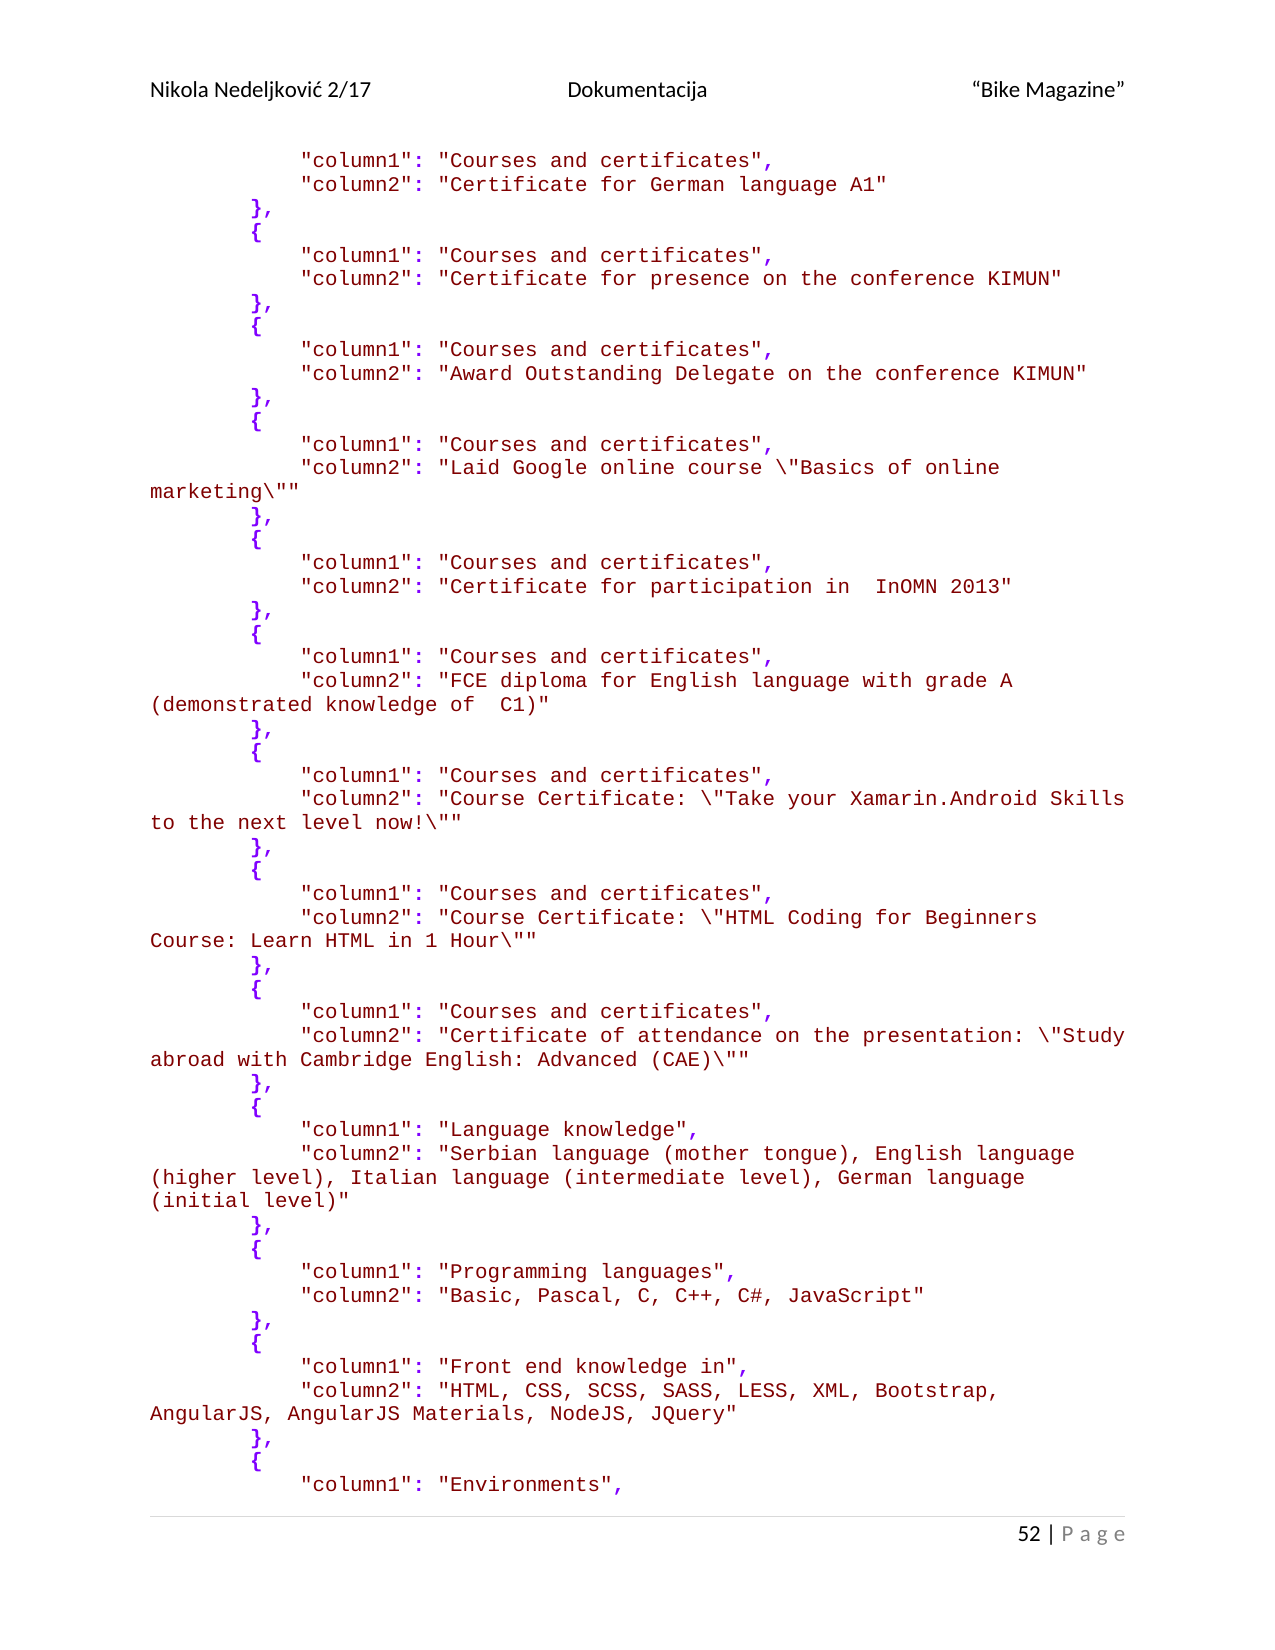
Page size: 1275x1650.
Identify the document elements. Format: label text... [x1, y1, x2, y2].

text "column1": "Courses and certificates", [150, 244, 1125, 268]
text "column1": "Courses and certificates", [150, 765, 1125, 788]
text }, [150, 599, 1125, 623]
text }, [150, 1214, 1125, 1238]
text }, [150, 197, 1125, 221]
text "column2": "Course Certificate: \"Take your Xamarin.Android Skills to the next level now!\"" [150, 788, 1125, 836]
text { [150, 623, 1125, 647]
text "column1": "Courses and certificates", [150, 150, 1125, 174]
text "column2": "HTML, CSS, SCSS, SASS, LESS, XML, Bootstrap, AngularJS, AngularJS Materials, NodeJS, JQuery" [150, 1379, 1125, 1427]
text "column1": "Courses and certificates", [150, 434, 1125, 457]
text }, [150, 954, 1125, 978]
text "column1": "Courses and certificates", [150, 552, 1125, 576]
text "column1": "Language knowledge", [150, 1119, 1125, 1143]
text "column2": "Laid Google online course \"Basics of online marketing\"" [150, 457, 1125, 505]
text { [150, 528, 1125, 552]
text "column1": "Courses and certificates", [150, 339, 1125, 363]
text "column2": "Certificate for participation in InOMN 2013" [150, 576, 1125, 599]
text }, [150, 1309, 1125, 1332]
text { [150, 1238, 1125, 1261]
text "column2": "Course Certificate: \"HTML Coding for Beginners Course: Learn HTML in 1 Hour\"" [150, 907, 1125, 954]
text "column2": "Award Outstanding Delegate on the conference KIMUN" [150, 363, 1125, 386]
text }, [150, 717, 1125, 741]
text { [150, 316, 1125, 339]
text { [150, 1096, 1125, 1119]
text "column1": "Courses and certificates", [150, 883, 1125, 907]
text { [150, 741, 1125, 765]
text { [150, 978, 1125, 1001]
text "column2": "FCE diploma for English language with grade A (demonstrated knowledge of C1)" [150, 670, 1125, 717]
text "column2": "Certificate for German language А1" [150, 174, 1125, 197]
text { [150, 221, 1125, 244]
text "column1": "Environments", [150, 1474, 1125, 1498]
text }, [150, 292, 1125, 316]
text { [150, 1451, 1125, 1474]
text "column2": "Serbian language (mother tongue), English language (higher level), Italian language (intermediate level), German language (initial level)" [150, 1143, 1125, 1214]
text { [150, 859, 1125, 883]
text }, [150, 1072, 1125, 1096]
text "column1": "Front end knowledge in", [150, 1356, 1125, 1379]
text }, [150, 1427, 1125, 1451]
text "column2": "Certificate of attendance on the presentation: \"Study abroad with Cambridge English: Advanced (CAE)\"" [150, 1025, 1125, 1072]
text }, [150, 505, 1125, 528]
text { [150, 1332, 1125, 1356]
text "column2": "Basic, Pascal, C, C++, C#, JavaScript" [150, 1285, 1125, 1309]
text "column1": "Programming languages", [150, 1261, 1125, 1285]
text "column1": "Courses and certificates", [150, 1001, 1125, 1025]
text "column2": "Certificate for presence on the conference KIMUN" [150, 268, 1125, 292]
text }, [150, 386, 1125, 410]
text }, [150, 836, 1125, 859]
text { [150, 410, 1125, 434]
text "column1": "Courses and certificates", [150, 647, 1125, 670]
